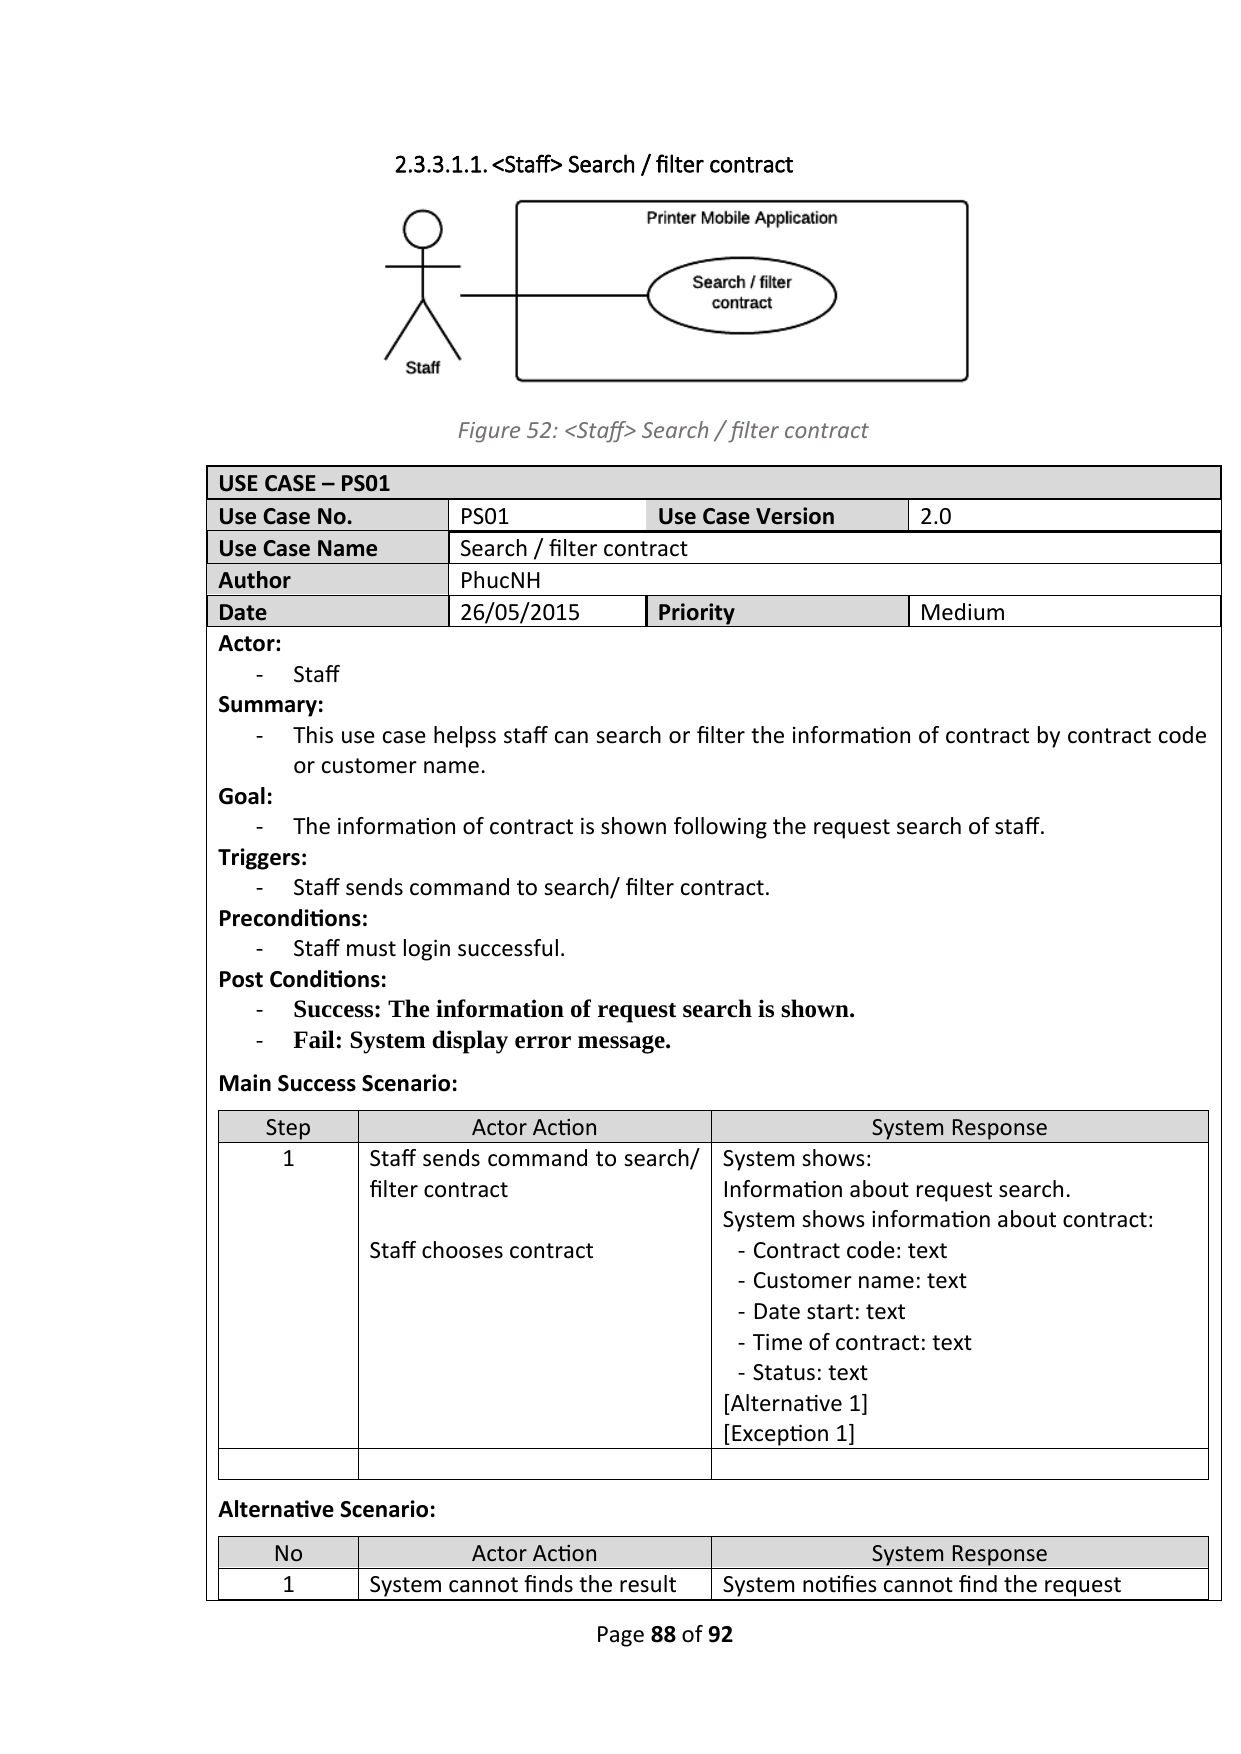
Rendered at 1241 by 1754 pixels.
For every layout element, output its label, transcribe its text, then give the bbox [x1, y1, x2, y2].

table_cell PS01 [449, 500, 646, 530]
table_cell Use Case Version [646, 500, 908, 530]
table_cell Author [207, 564, 448, 594]
table_cell PhucNH [449, 564, 1221, 594]
table_cell Date [208, 596, 448, 626]
table_cell Medium [910, 596, 1220, 626]
table_header USE CASE – PS01 [208, 467, 1220, 498]
picture [339, 180, 990, 395]
table_cell 2.0 [909, 500, 1221, 530]
table_cell 26/05/2015 [450, 596, 645, 626]
subtitle <Staff> Search / filter contract [394, 148, 1122, 178]
table_cell Use Case No. [207, 500, 448, 530]
text Figure 52: <Staff> Search / filter contract [207, 414, 1122, 444]
table_cell Use Case Name [208, 531, 448, 563]
table_cell Priority [648, 596, 908, 626]
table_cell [207, 627, 1221, 1600]
table_cell Search / filter contract [450, 533, 1220, 563]
